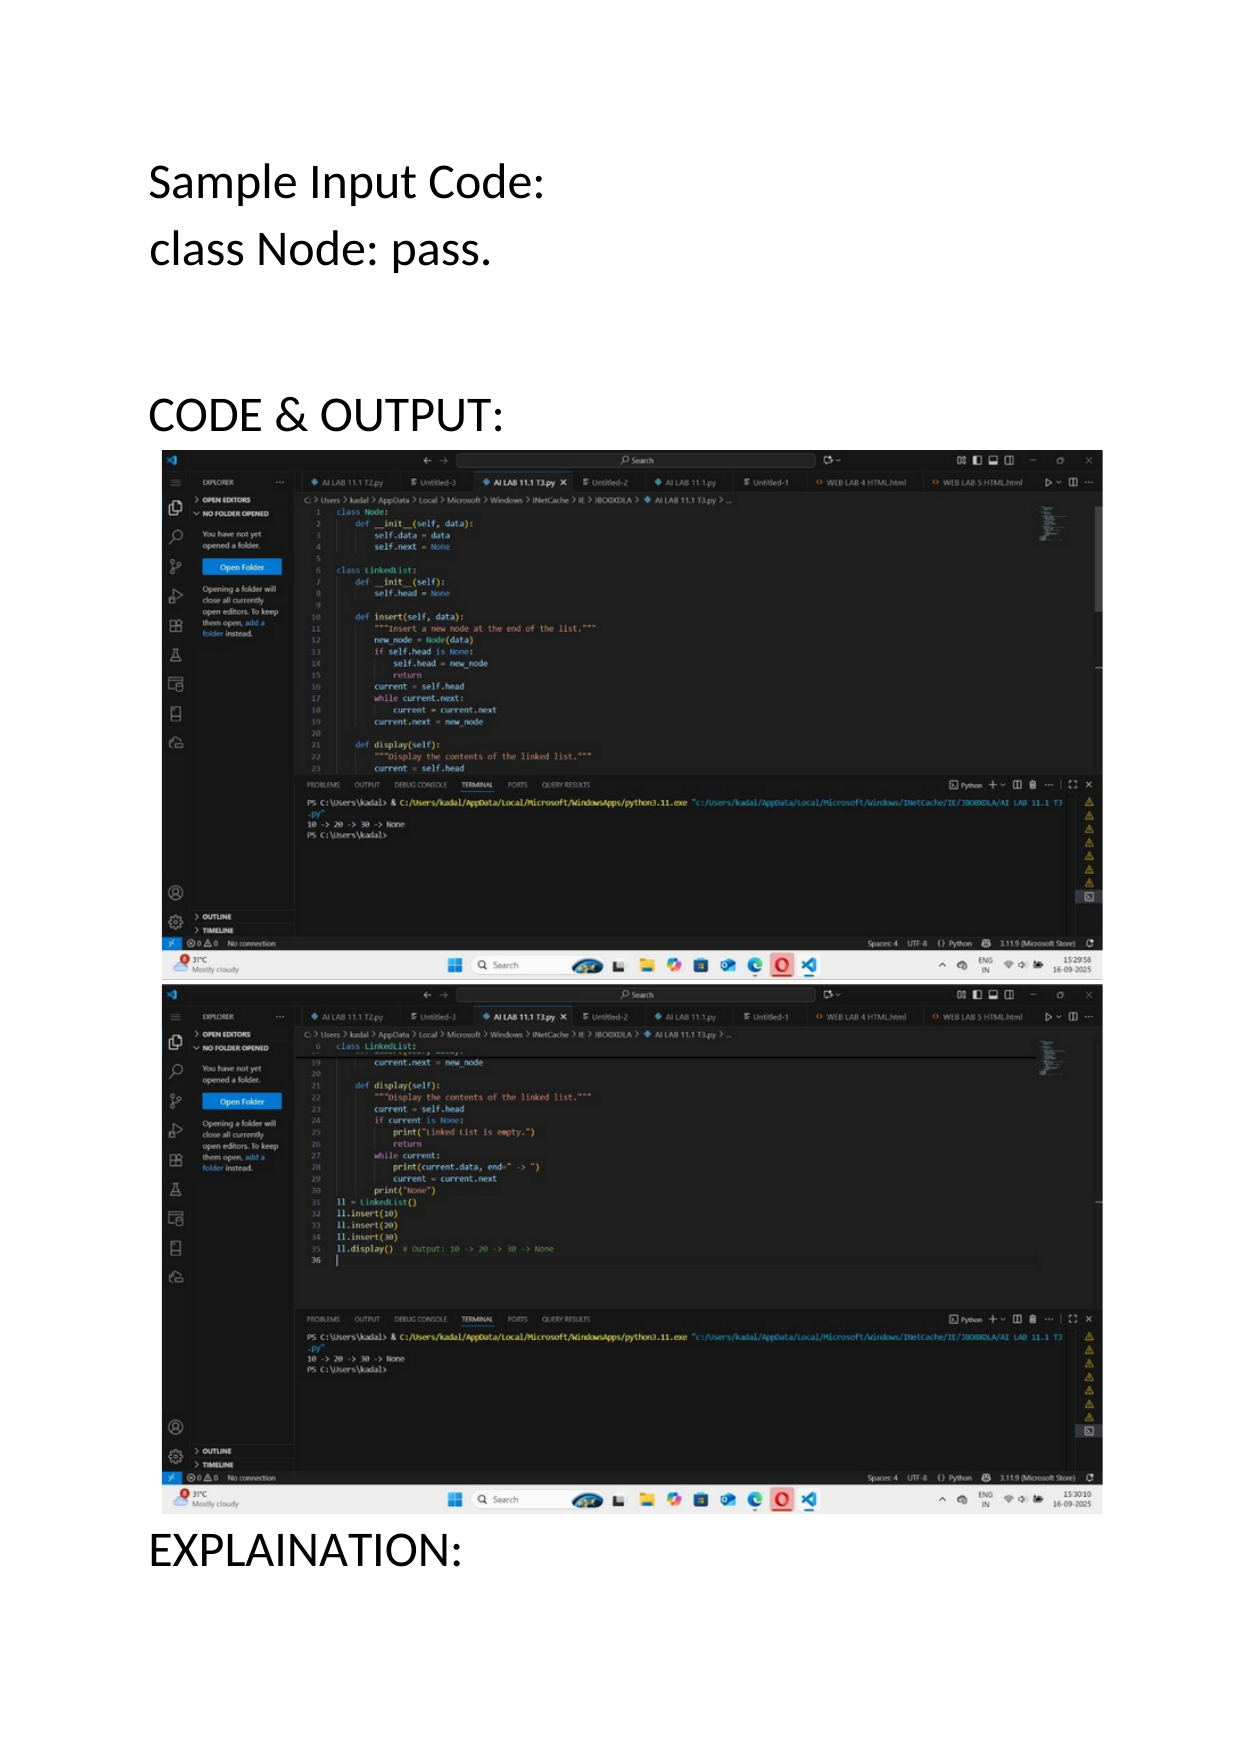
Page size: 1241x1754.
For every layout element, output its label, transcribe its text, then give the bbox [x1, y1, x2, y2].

text CODE & OUTPUT: [148, 383, 1049, 444]
picture [161, 450, 1103, 1514]
text EXPLAINATION: [148, 1518, 1049, 1579]
text Sample Input Code: class Node: pass. [148, 150, 643, 278]
